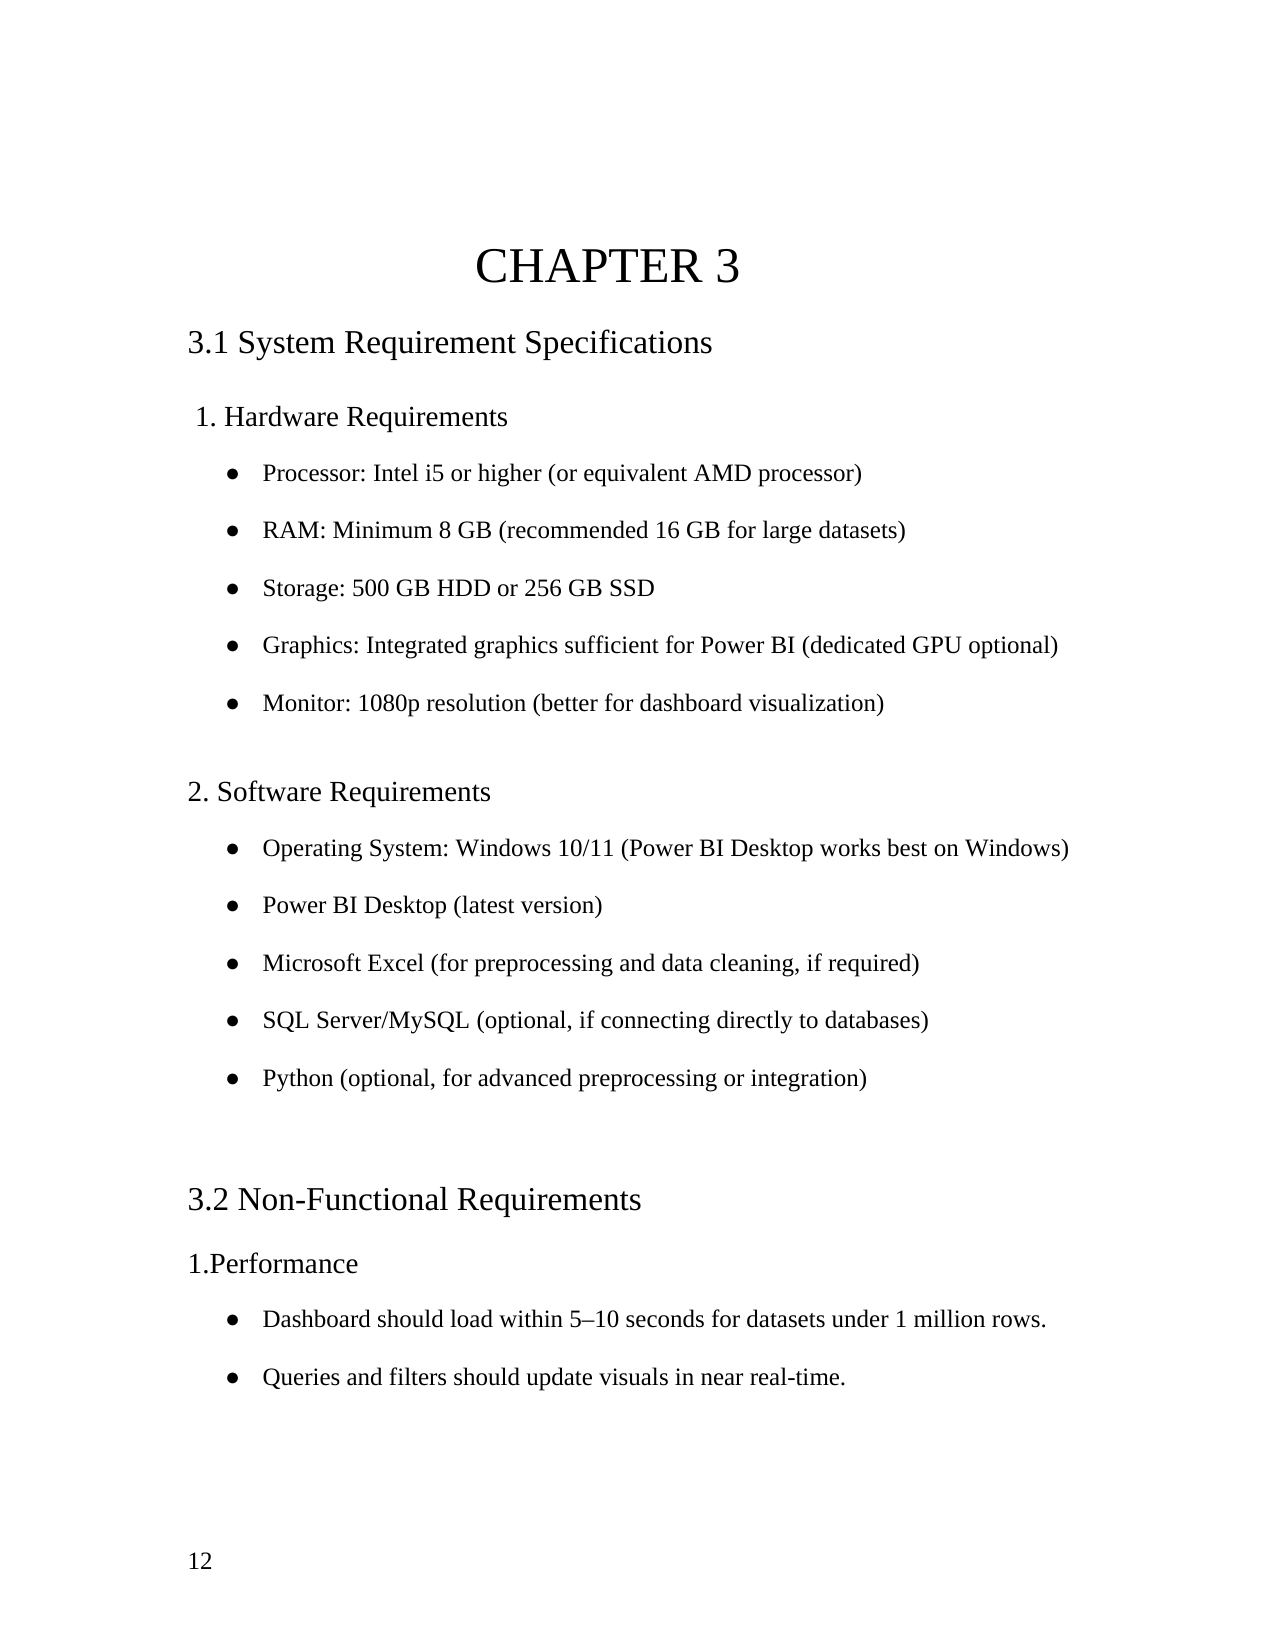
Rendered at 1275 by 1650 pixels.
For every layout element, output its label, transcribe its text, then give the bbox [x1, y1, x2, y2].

list Graphics: Integrated graphics sufficient for Power BI (dedicated GPU optional) [225, 630, 1087, 688]
list RAM: Minimum 8 GB (recommended 16 GB for large datasets) [225, 515, 1087, 573]
list Dashboard should load within 5–10 seconds for datasets under 1 million rows. [225, 1304, 1087, 1362]
subtitle 2. Software Requirements [187, 774, 1087, 808]
list Queries and filters should update visuals in near real-time. [225, 1362, 1087, 1391]
list Operating System: Windows 10/11 (Power BI Desktop works best on Windows) [225, 833, 1087, 890]
text CHAPTER 3 [187, 236, 1087, 294]
list Python (optional, for advanced preprocessing or integration) [225, 1063, 1087, 1120]
list SQL Server/MySQL (optional, if connecting directly to databases) [225, 1005, 1087, 1063]
list Processor: Intel i5 or higher (or equivalent AMD processor) [225, 458, 1087, 515]
list Monitor: 1080p resolution (better for dashboard visualization) [225, 688, 1087, 745]
list Storage: 500 GB HDD or 256 GB SSD [225, 573, 1087, 630]
list Microsoft Excel (for preprocessing and data cleaning, if required) [225, 948, 1087, 1005]
text 1.Performance [187, 1246, 1087, 1279]
text 1. Hardware Requirements [187, 399, 1087, 433]
text 3.1 System Requirement Specifications [187, 322, 1087, 361]
text 3.2 Non-Functional Requirements [187, 1179, 1087, 1217]
list Power BI Desktop (latest version) [225, 890, 1087, 948]
